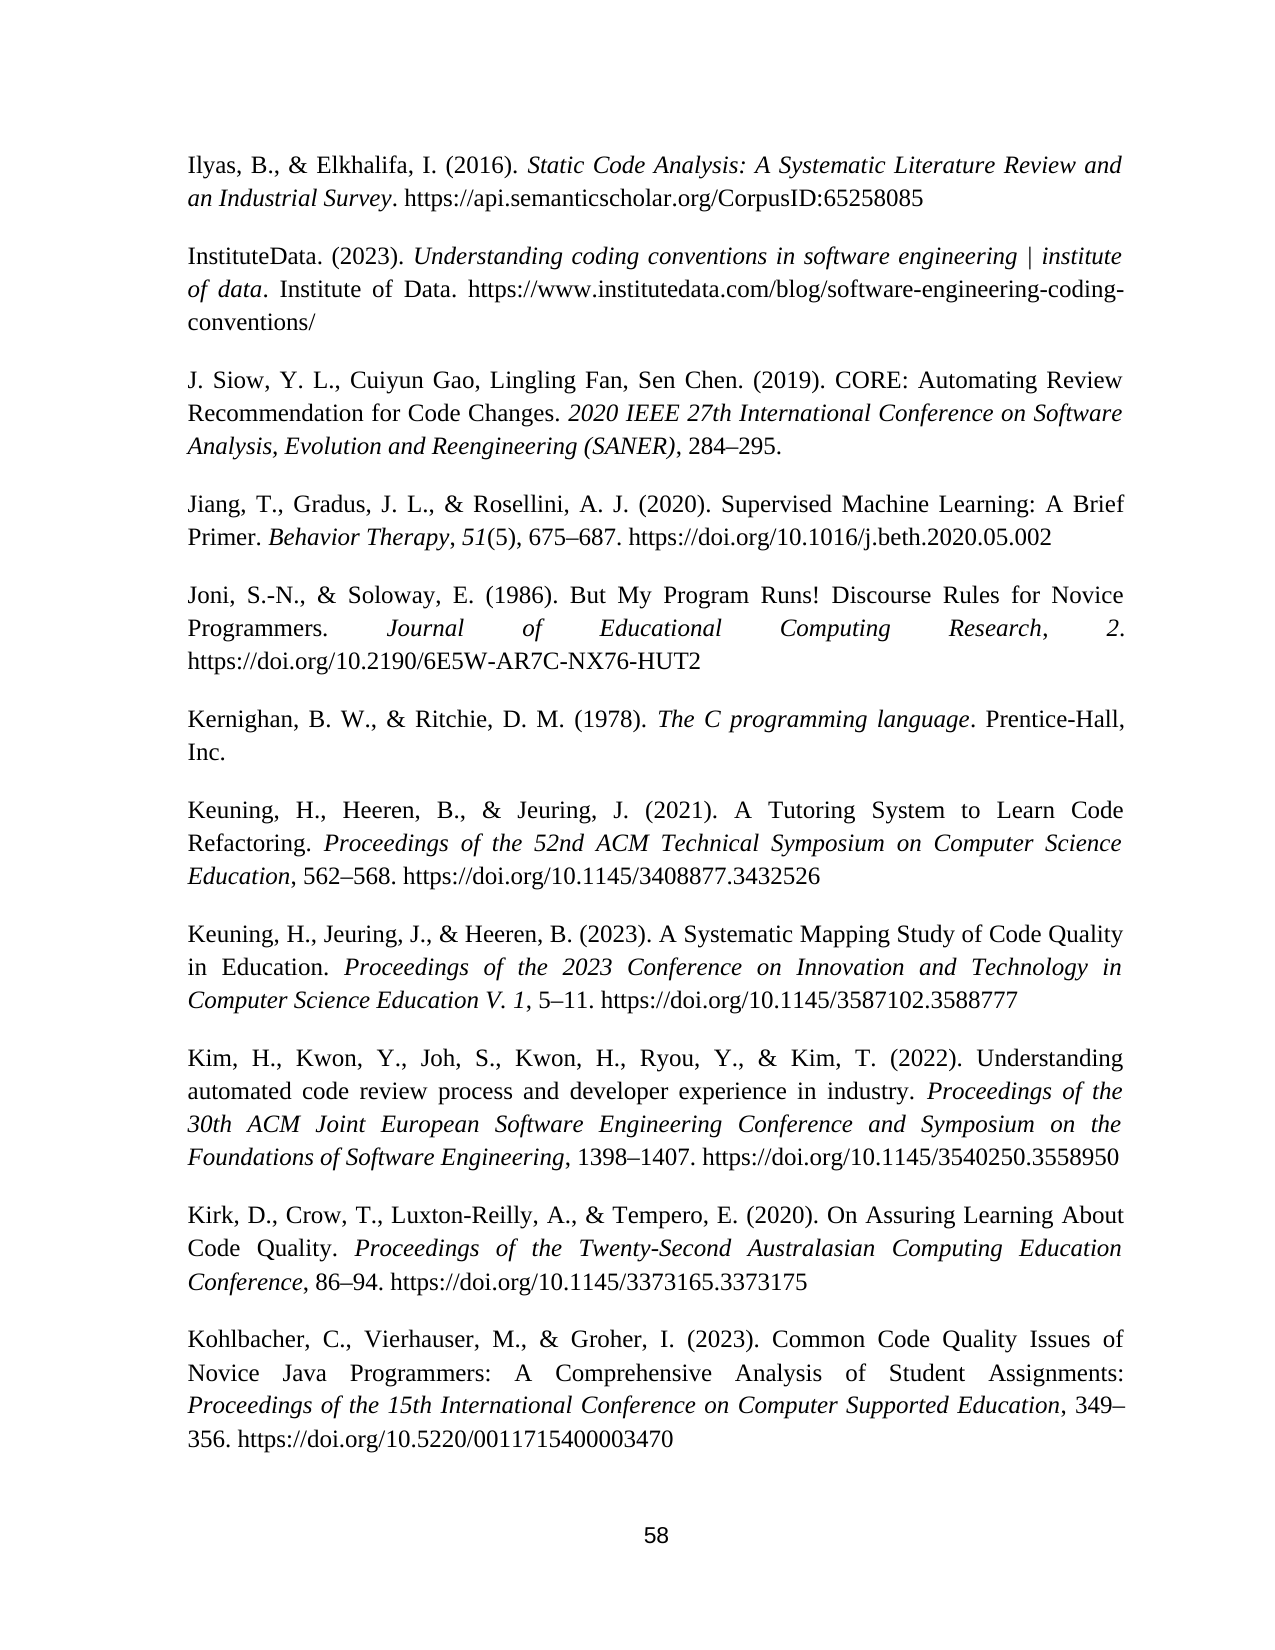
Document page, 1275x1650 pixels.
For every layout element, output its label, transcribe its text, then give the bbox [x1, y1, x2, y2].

text J. Siow, Y. L., Cuiyun Gao, Lingling Fan, Sen Chen. (2019). CORE: Automating Review Recommendation for Code Changes. 2020 IEEE 27th International Conference on Software Analysis, Evolution and Reengineering (SANER), 284–295. [187, 365, 1125, 460]
text Keuning, H., Heeren, B., & Jeuring, J. (2021). A Tutoring System to Learn Code Refactoring. Proceedings of the 52nd ACM Technical Symposium on Computer Science Education, 562–568. https://doi.org/10.1145/3408877.3432526 [187, 795, 1125, 890]
text Joni, S.-N., & Soloway, E. (1986). But My Program Runs! Discourse Rules for Novice Programmers. Journal of Educational Computing Research, 2. https://doi.org/10.2190/6E5W-AR7C-NX76-HUT2 [187, 580, 1125, 675]
text Kernighan, B. W., & Ritchie, D. M. (1978). The C programming language. Prentice-Hall, Inc. [187, 704, 1125, 766]
text Kirk, D., Crow, T., Luxton-Reilly, A., & Tempero, E. (2020). On Assuring Learning About Code Quality. Proceedings of the Twenty-Second Australasian Computing Education Conference, 86–94. https://doi.org/10.1145/3373165.3373175 [187, 1201, 1125, 1295]
text Keuning, H., Jeuring, J., & Heeren, B. (2023). A Systematic Mapping Study of Code Quality in Education. Proceedings of the 2023 Conference on Innovation and Technology in Computer Science Education V. 1, 5–11. https://doi.org/10.1145/3587102.3588777 [187, 919, 1125, 1014]
text Ilyas, B., & Elkhalifa, I. (2016). Static Code Analysis: A Systematic Literature Review and an Industrial Survey. https://api.semanticscholar.org/CorpusID:65258085 [187, 150, 1125, 212]
text InstituteData. (2023). Understanding coding conventions in software engineering | institute of data. Institute of Data. https://www.institutedata.com/blog/software-engineering-coding-conventions/ [187, 241, 1125, 336]
text Kohlbacher, C., Vierhauser, M., & Groher, I. (2023). Common Code Quality Issues of Novice Java Programmers: A Comprehensive Analysis of Student Assignments: Proceedings of the 15th International Conference on Computer Supported Education, 349–356. https://doi.org/10.5220/0011715400003470 [187, 1324, 1125, 1452]
text Kim, H., Kwon, Y., Joh, S., Kwon, H., Ryou, Y., & Kim, T. (2022). Understanding automated code review process and developer experience in industry. Proceedings of the 30th ACM Joint European Software Engineering Conference and Symposium on the Foundations of Software Engineering, 1398–1407. https://doi.org/10.1145/3540250.3558950 [187, 1043, 1125, 1171]
text Jiang, T., Gradus, J. L., & Rosellini, A. J. (2020). Supervised Machine Learning: A Brief Primer. Behavior Therapy, 51(5), 675–687. https://doi.org/10.1016/j.beth.2020.05.002 [187, 489, 1125, 551]
